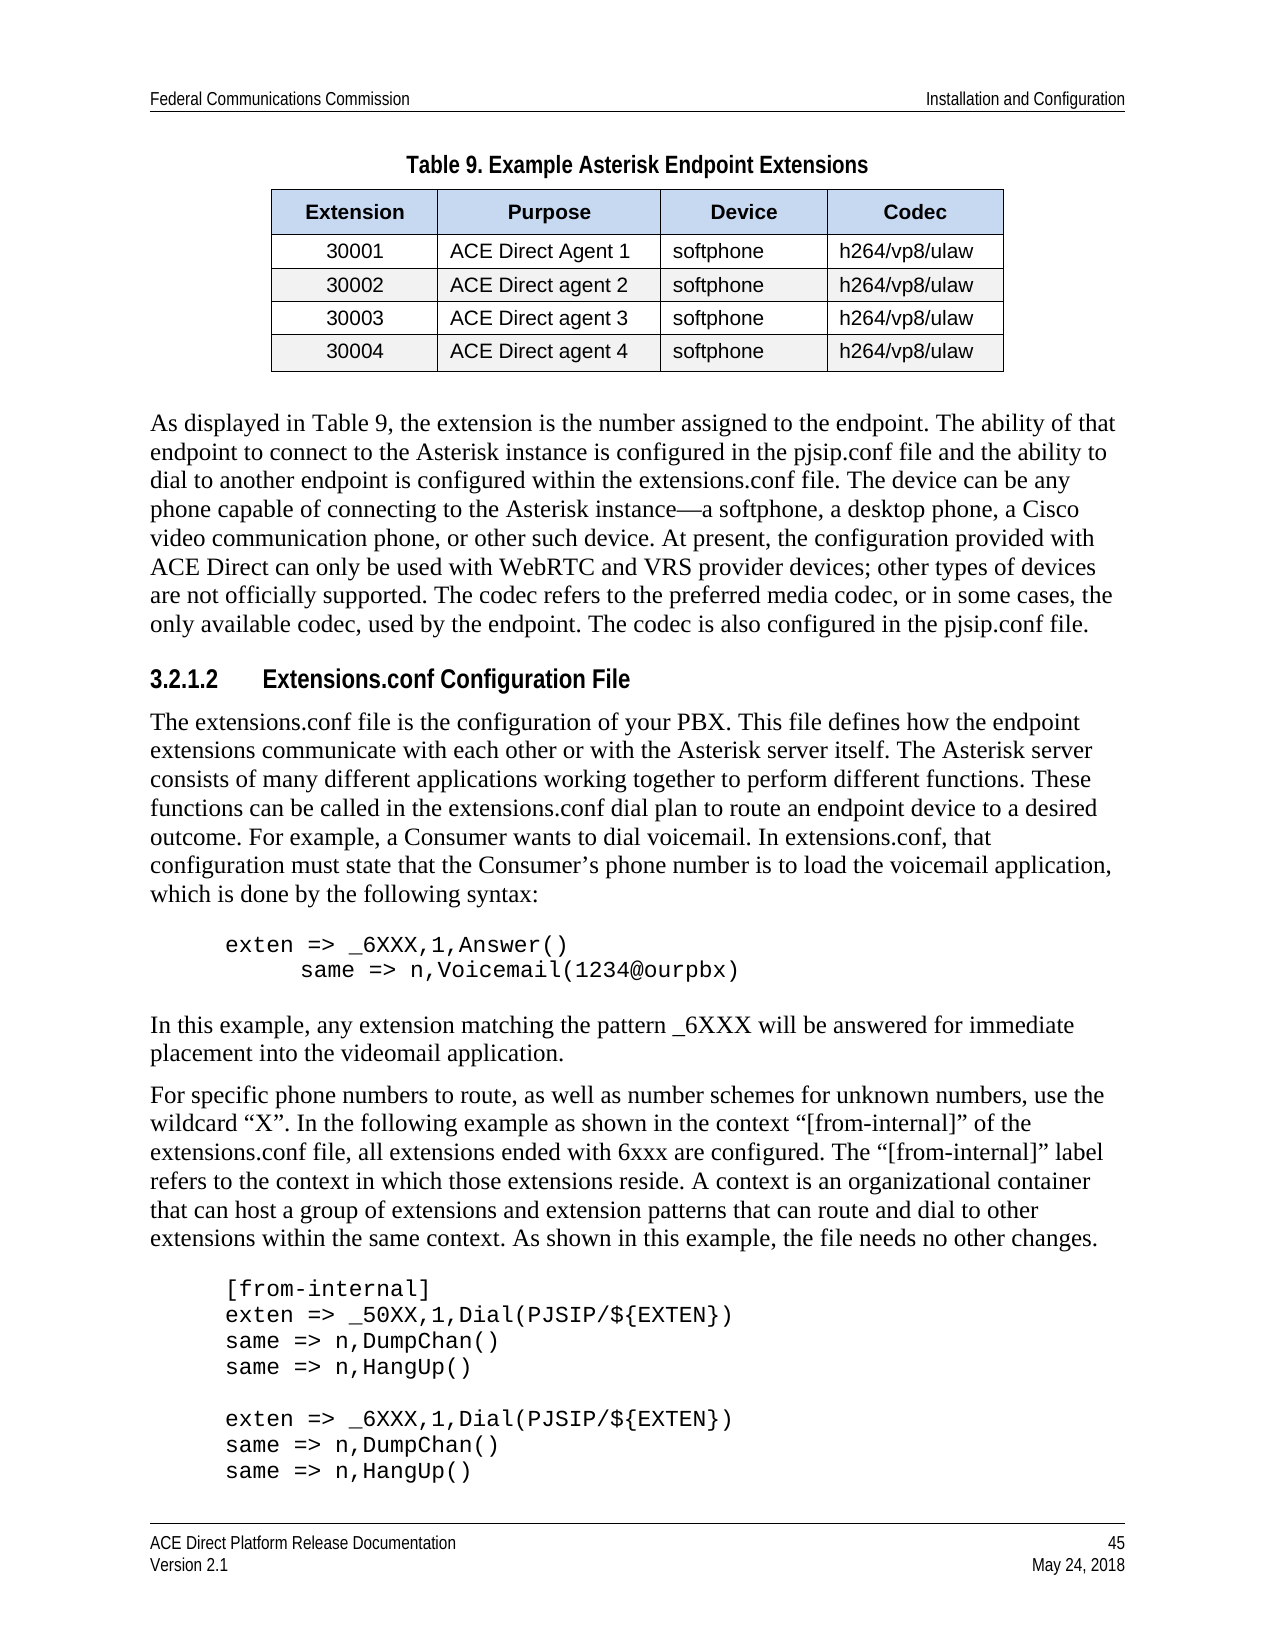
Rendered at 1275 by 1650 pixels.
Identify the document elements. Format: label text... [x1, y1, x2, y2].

text For specific phone numbers to route, as well as number schemes for unknown numbers, use the wildcard “X”. In the following example as shown in the context “[from-internal]” of the extensions.conf file, all extensions ended with 6xxx are configured. The “[from-internal]” label refers to the context in which those extensions reside. A context is an organizational container that can host a group of extensions and extension patterns that can route and dial to other extensions within the same context. As shown in this example, the file needs no other changes. [150, 1080, 1125, 1252]
text [from-internal] [225, 1277, 1125, 1303]
text same => n,DumpChan() [225, 1329, 1125, 1355]
table_cell softphone [661, 235, 827, 267]
table_cell ACE Direct Agent 1 [438, 235, 660, 267]
table_header Purpose [438, 190, 660, 234]
table_cell h264/vp8/ulaw [828, 269, 1003, 301]
table_cell softphone [661, 269, 827, 301]
text As displayed in Table 9, the extension is the number assigned to the endpoint. The ability of that endpoint to connect to the Asterisk instance is configured in the pjsip.conf file and the ability to dial to another endpoint is configured within the extensions.conf file. The device can be any phone capable of connecting to the Asterisk instance—a softphone, a desktop phone, a Cisco video communication phone, or other such device. At present, the configuration provided with ACE Direct can only be used with WebRTC and VRS provider devices; other types of devices are not officially supported. The codec refers to the preferred media codec, or in some cases, the only available codec, used by the endpoint. The codec is also configured in the pjsip.conf file. [150, 408, 1125, 638]
table_cell 30002 [272, 269, 437, 301]
table_cell ACE Direct agent 2 [438, 269, 660, 301]
table_cell softphone [661, 302, 827, 334]
text same => n,HangUp() [225, 1355, 1125, 1381]
text exten => _6XXX,1,Answer() [225, 933, 1125, 959]
table_cell 30003 [272, 302, 437, 334]
table_cell ACE Direct agent 3 [438, 302, 660, 334]
text exten => _6XXX,1,Dial(PJSIP/${EXTEN}) [225, 1407, 1125, 1433]
text exten => _50XX,1,Dial(PJSIP/${EXTEN}) [225, 1303, 1125, 1329]
text same => n,DumpChan() [225, 1433, 1125, 1459]
table_cell h264/vp8/ulaw [828, 335, 1003, 371]
table_cell 30001 [272, 235, 437, 267]
text same => n,Voicemail(1234@ourpbx) [225, 959, 1125, 985]
table_cell ACE Direct agent 4 [438, 335, 660, 371]
text The extensions.conf file is the configuration of your PBX. This file defines how the endpoint extensions communicate with each other or with the Asterisk server itself. The Asterisk server consists of many different applications working together to perform different functions. These functions can be called in the extensions.conf dial plan to route an endpoint device to a desired outcome. For example, a Consumer wants to dial voicemail. In extensions.conf, that configuration must state that the Consumer’s phone number is to load the voicemail application, which is done by the following syntax: [150, 707, 1125, 908]
table_cell softphone [661, 335, 827, 371]
table_header Device [661, 190, 827, 234]
table_cell h264/vp8/ulaw [828, 302, 1003, 334]
text same => n,HangUp() [225, 1459, 1125, 1485]
table_cell 30004 [272, 335, 437, 371]
table_header Codec [828, 190, 1003, 234]
table_cell h264/vp8/ulaw [828, 235, 1003, 267]
subtitle Extensions.conf Configuration File [150, 663, 1125, 694]
table_header Extension [272, 190, 437, 234]
text In this example, any extension matching the pattern _6XXX will be answered for immediate placement into the videomail application. [150, 1010, 1125, 1067]
